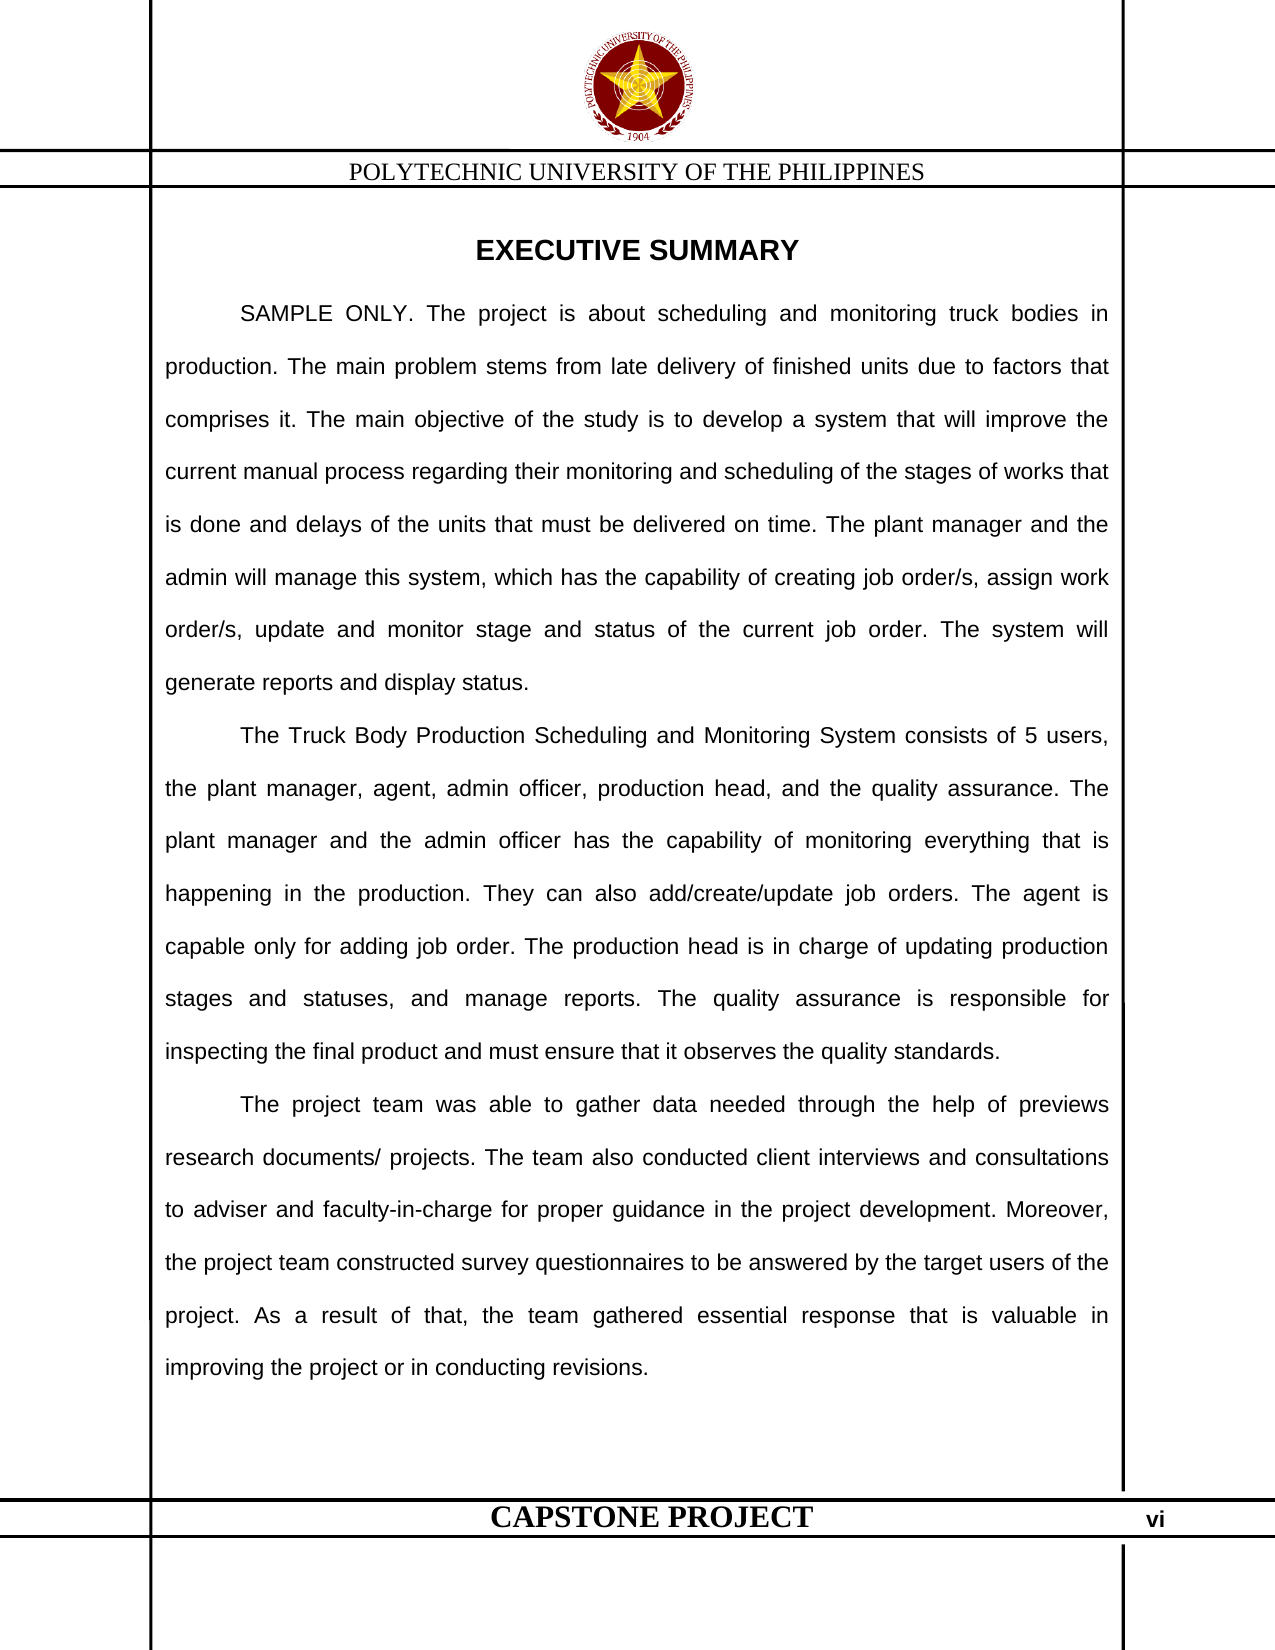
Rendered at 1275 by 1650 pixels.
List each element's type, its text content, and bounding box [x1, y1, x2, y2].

text SAMPLE ONLY. The project is about scheduling and monitoring truck bodies in production. The main problem stems from late delivery of finished units due to factors that comprises it. The main objective of the study is to develop a system that will improve the current manual process regarding their monitoring and scheduling of the stages of works that is done and delays of the units that must be delivered on time. The plant manager and the admin will manage this system, which has the capability of creating job order/s, assign work order/s, update and monitor stage and status of the current job order. The system will generate reports and display status. [165, 300, 1110, 696]
text EXECUTIVE SUMMARY [165, 233, 1110, 267]
text The project team was able to gather data needed through the help of previews research documents/ projects. The team also conducted client interviews and consultations to adviser and faculty-in-charge for proper guidance in the project development. Moreover, the project team constructed survey questionnaires to be answered by the target users of the project. As a result of that, the team gathered essential response that is valuable in improving the project or in conducting revisions. [165, 1091, 1110, 1381]
picture [582, 31, 694, 142]
text The Truck Body Production Scheduling and Monitoring System consists of 5 users, the plant manager, agent, admin officer, production head, and the quality assurance. The plant manager and the admin officer has the capability of monitoring everything that is happening in the production. They can also add/create/update job orders. The agent is capable only for adding job order. The production head is in charge of updating production stages and statuses, and manage reports. The quality assurance is responsible for inspecting the final product and must ensure that it observes the quality standards. [165, 722, 1110, 1064]
